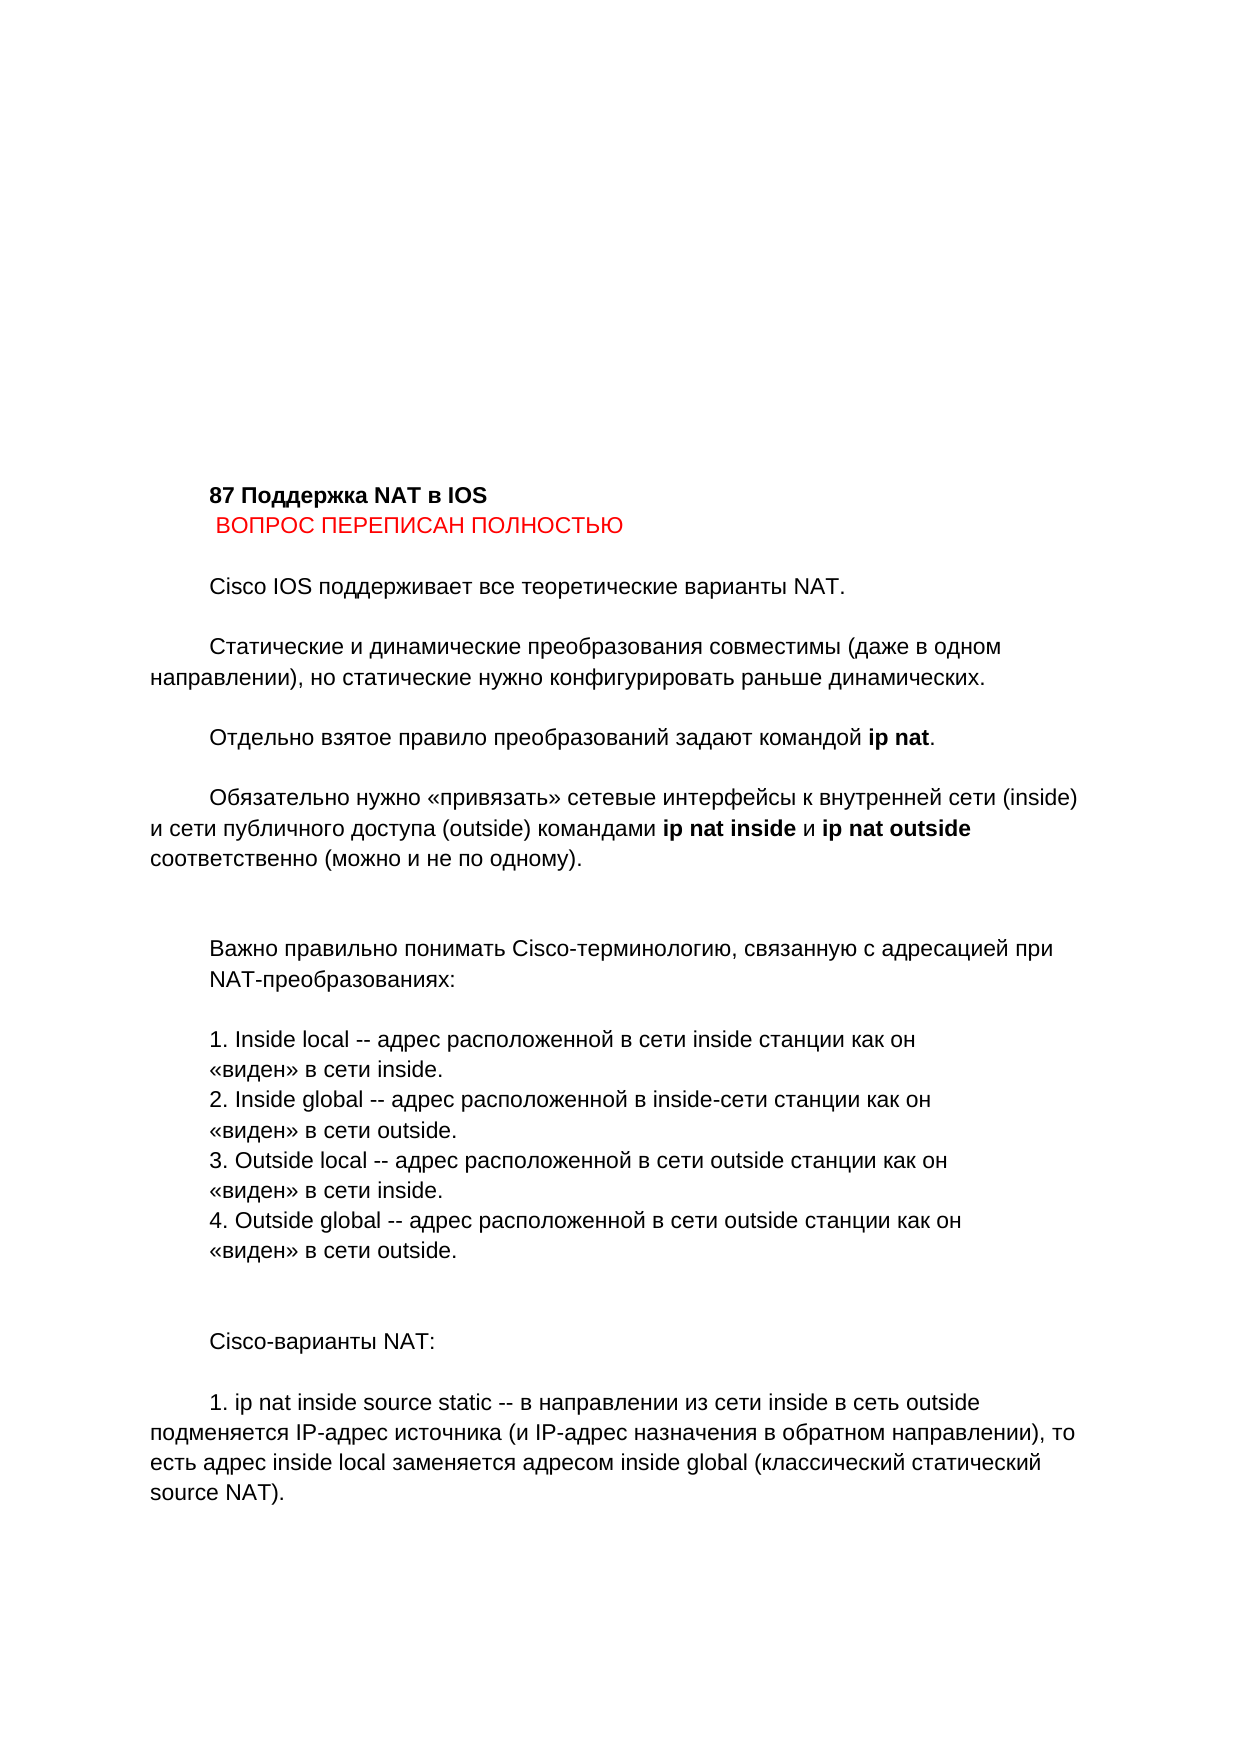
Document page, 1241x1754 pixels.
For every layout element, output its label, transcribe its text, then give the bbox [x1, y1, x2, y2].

text 1. ip nat inside source static -- в направлении из сети inside в сеть outside [150, 1388, 1090, 1415]
text Cisco IOS поддерживает все теоретические варианты NAT. [150, 573, 1090, 599]
text 4. Outside global -- адрес расположенной в сети outside станции как он [150, 1207, 1090, 1234]
text Статические и динамические преобразования совместимы (даже в одном направлении), но статические нужно конфигурировать раньше динамических. [150, 633, 1090, 690]
text ВОПРОС ПЕРЕПИСАН ПОЛНОСТЬЮ [150, 512, 1090, 539]
text Отдельно взятое правило преобразований задают командой ip nat. [150, 724, 1090, 750]
text Cisco-варианты NAT: [150, 1328, 1090, 1354]
text Важно правильно понимать Cisco-терминологию, связанную с адресацией при NAT-преобразованиях: [209, 905, 1090, 992]
text 87 Поддержка NAT в IOS [150, 482, 1090, 509]
text 1. Inside local -- адрес расположенной в сети inside станции как он [150, 1026, 1090, 1052]
text «виден» в сети inside. [150, 1177, 1090, 1203]
text 3. Outside local -- адрес расположенной в сети outside станции как он [150, 1147, 1090, 1173]
text Обязательно нужно «привязать» сетевые интерфейсы к внутренней сети (inside) и сети публичного доступа (outside) командами ip nat inside и ip nat outside соответственно (можно и не по одному). [150, 784, 1090, 871]
text 2. Inside global -- адрес расположенной в inside-сети станции как он [150, 1086, 1090, 1113]
text подменяется IP-адрес источника (и IP-адрес назначения в обратном направлении), то есть адрес inside local заменяется адресом inside global (классический статический source NAT). [150, 1419, 1090, 1506]
text «виден» в сети inside. [150, 1056, 1090, 1083]
text «виден» в сети outside. [150, 1237, 1090, 1264]
text «виден» в сети outside. [150, 1117, 1090, 1143]
